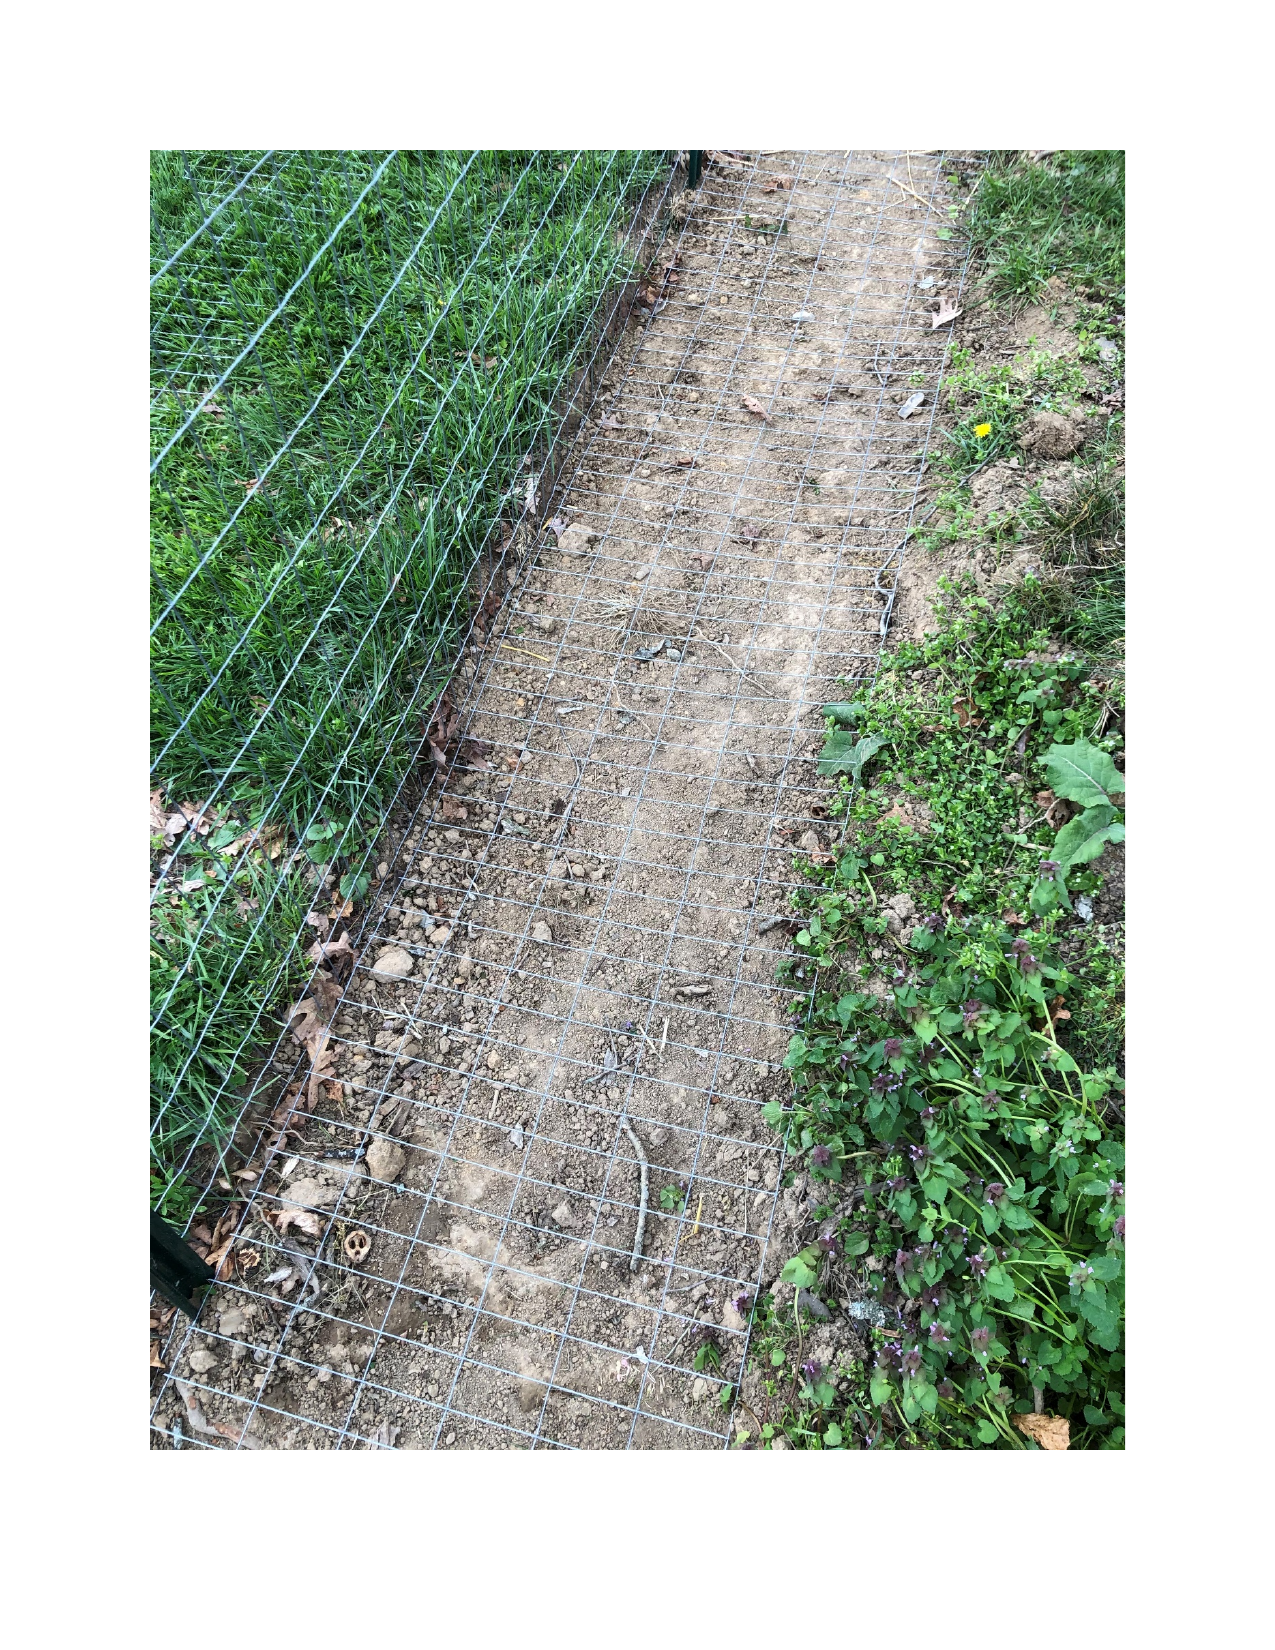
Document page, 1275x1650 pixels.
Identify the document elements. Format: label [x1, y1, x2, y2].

picture [150, 150, 1125, 1450]
